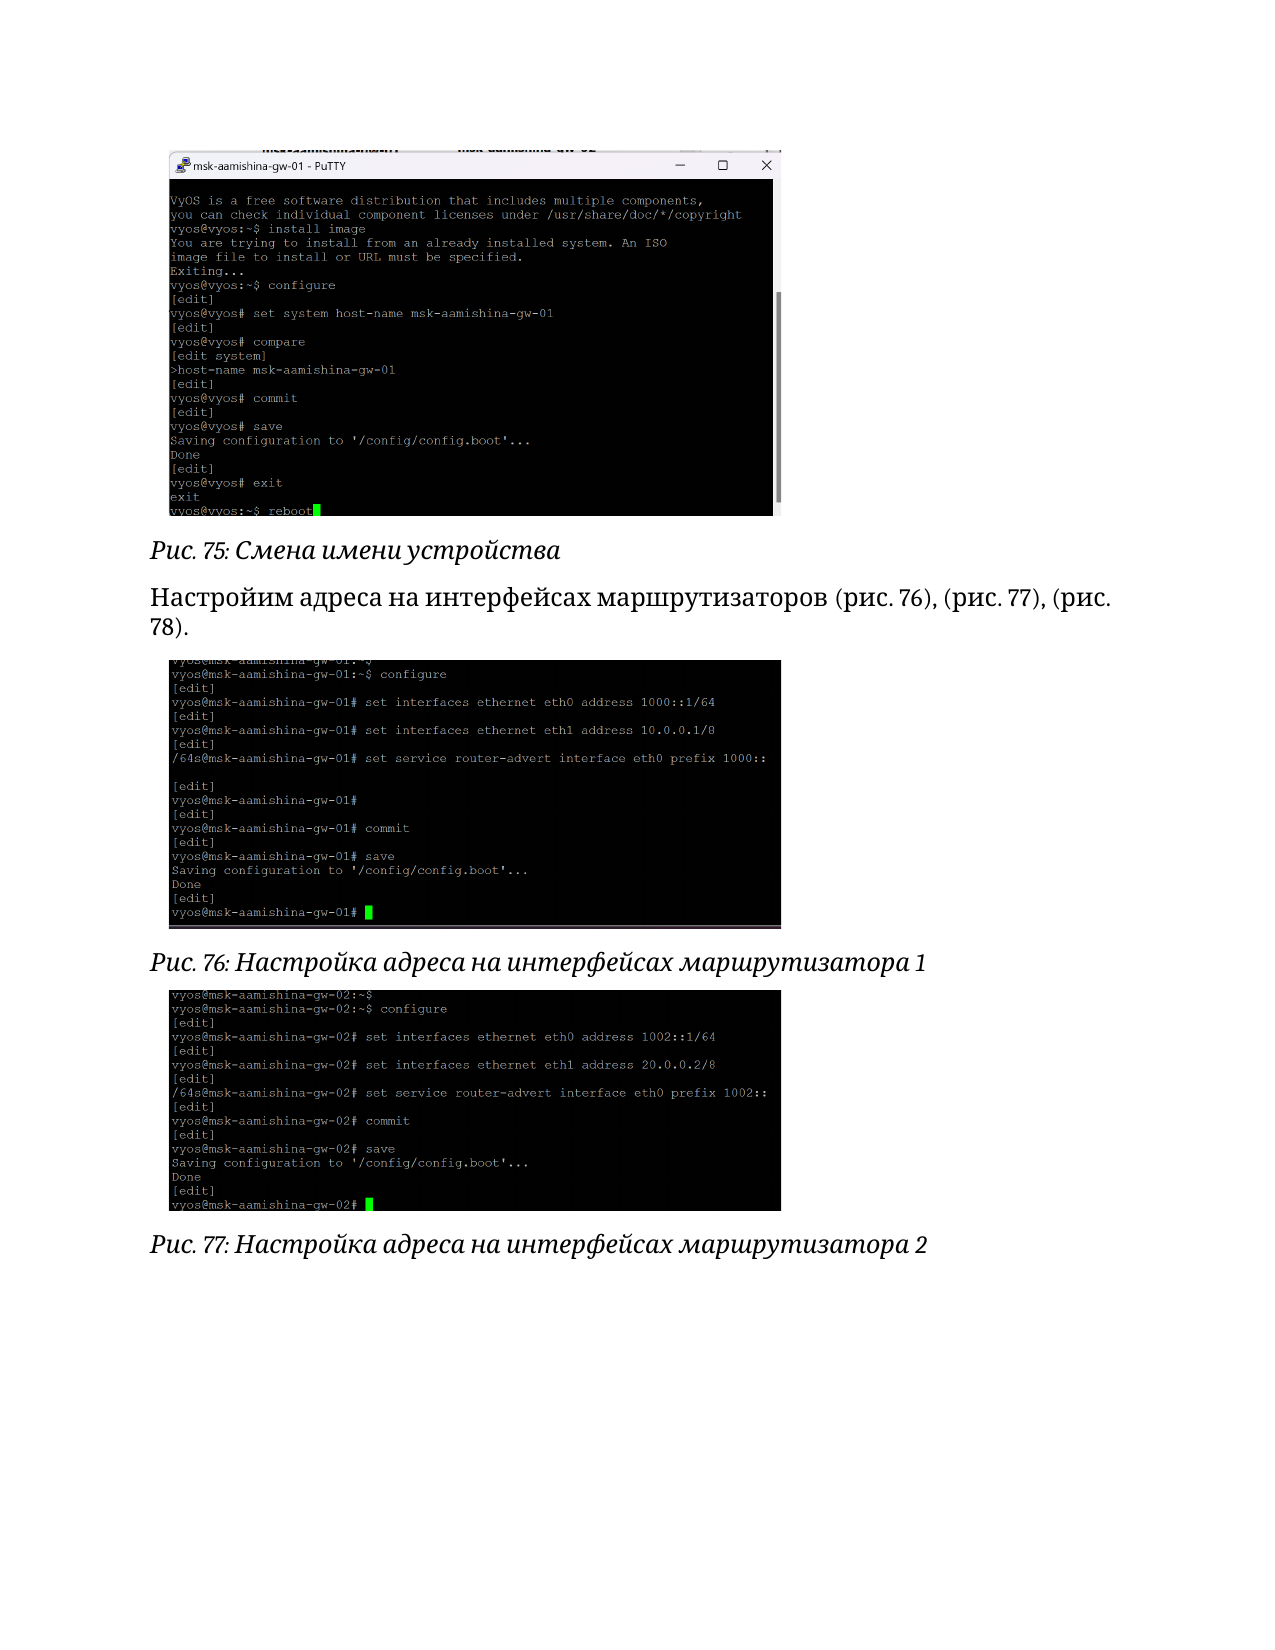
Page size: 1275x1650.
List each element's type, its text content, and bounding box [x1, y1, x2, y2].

picture [168, 150, 782, 516]
text Рис. 75: Смена имени устройства [150, 537, 1125, 566]
text Рис. 76: Настройка адреса на интерфейсах маршрутизатора 1 [150, 949, 1125, 978]
picture [168, 660, 782, 929]
text Рис. 77: Настройка адреса на интерфейсах маршрутизатора 2 [150, 1231, 1125, 1260]
picture [168, 990, 782, 1211]
text Настройим адреса на интерфейсах маршрутизаторов (рис. 76), (рис. 77), (рис. 78). [150, 584, 1125, 642]
